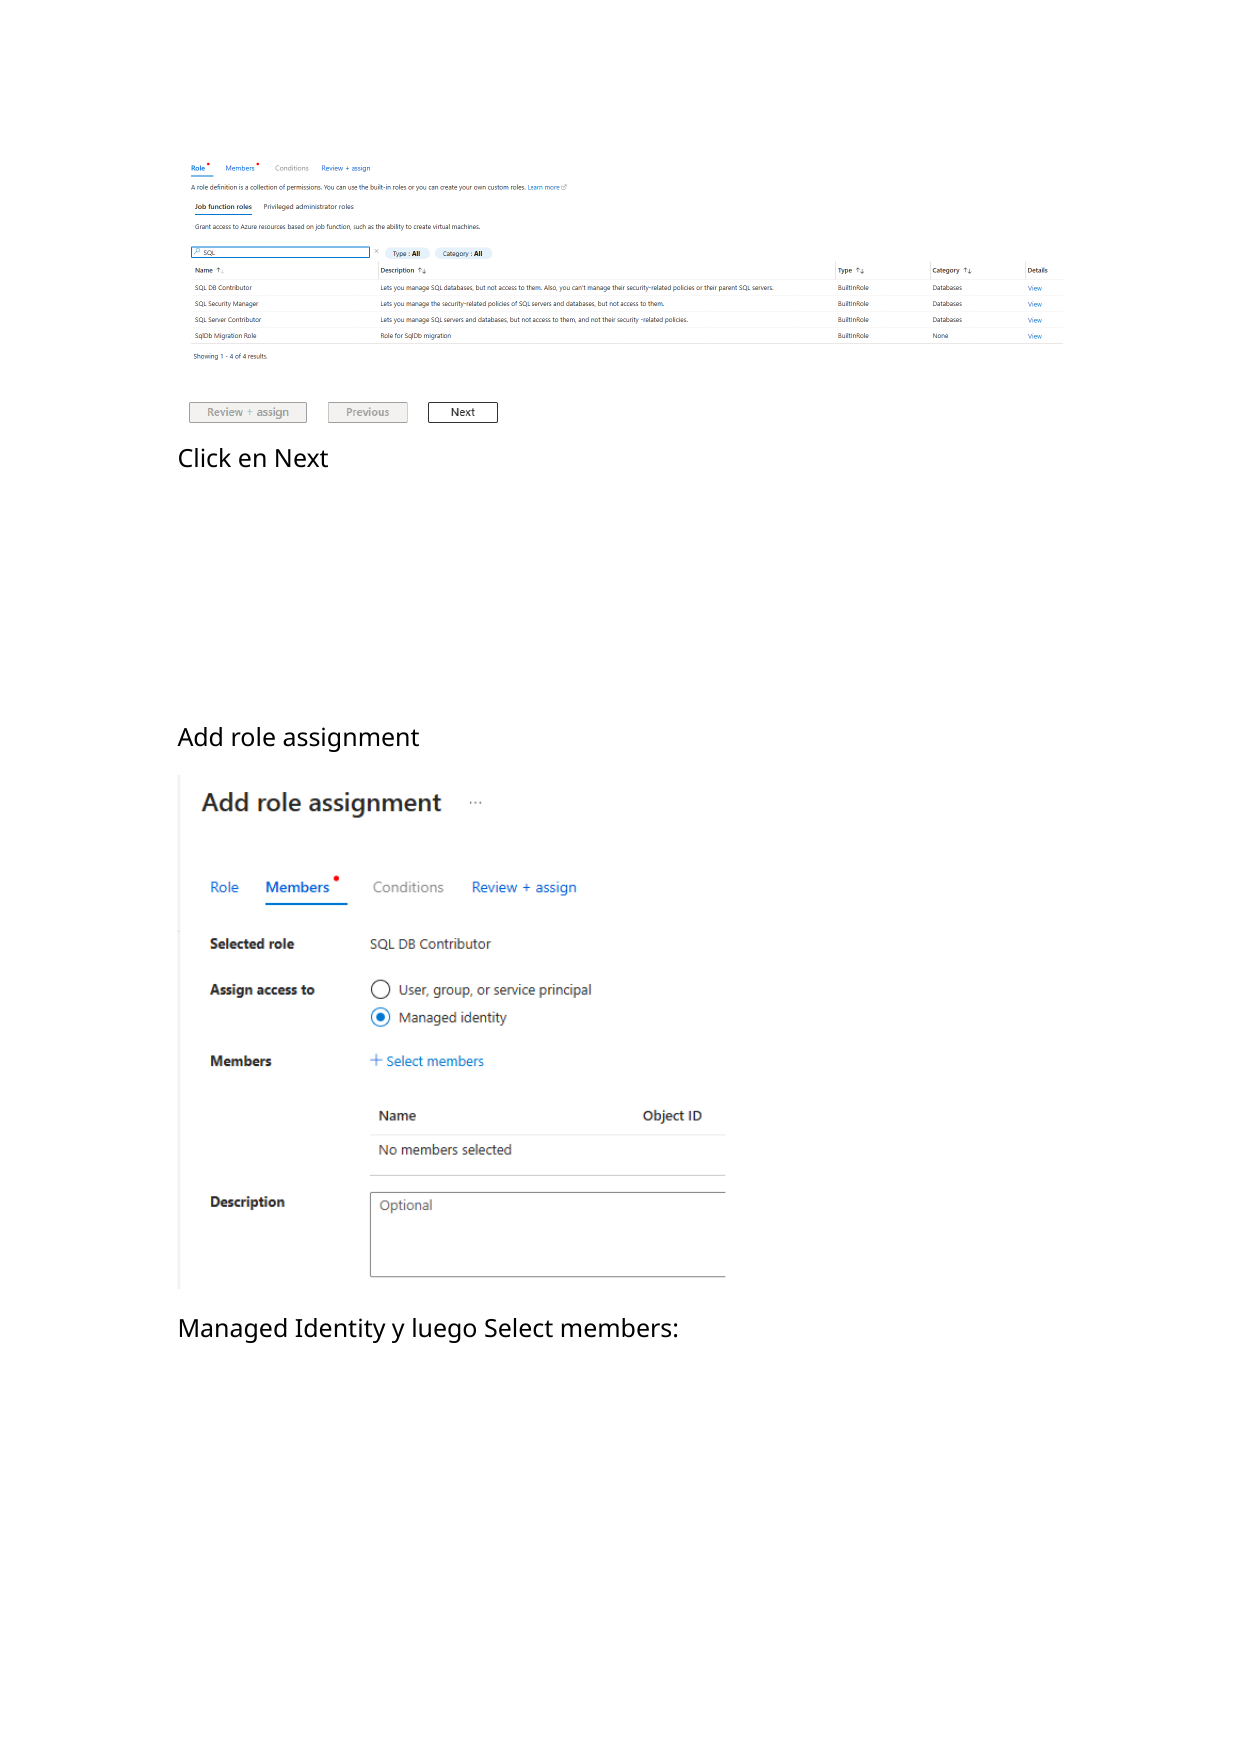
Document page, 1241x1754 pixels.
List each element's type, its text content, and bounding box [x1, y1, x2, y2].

picture [177, 147, 1063, 366]
picture [177, 387, 513, 436]
text Add role assignment [177, 720, 1063, 754]
text Managed Identity y luego Select members: [177, 1310, 1063, 1344]
picture [177, 775, 726, 1289]
text Click en Next [177, 388, 1063, 474]
